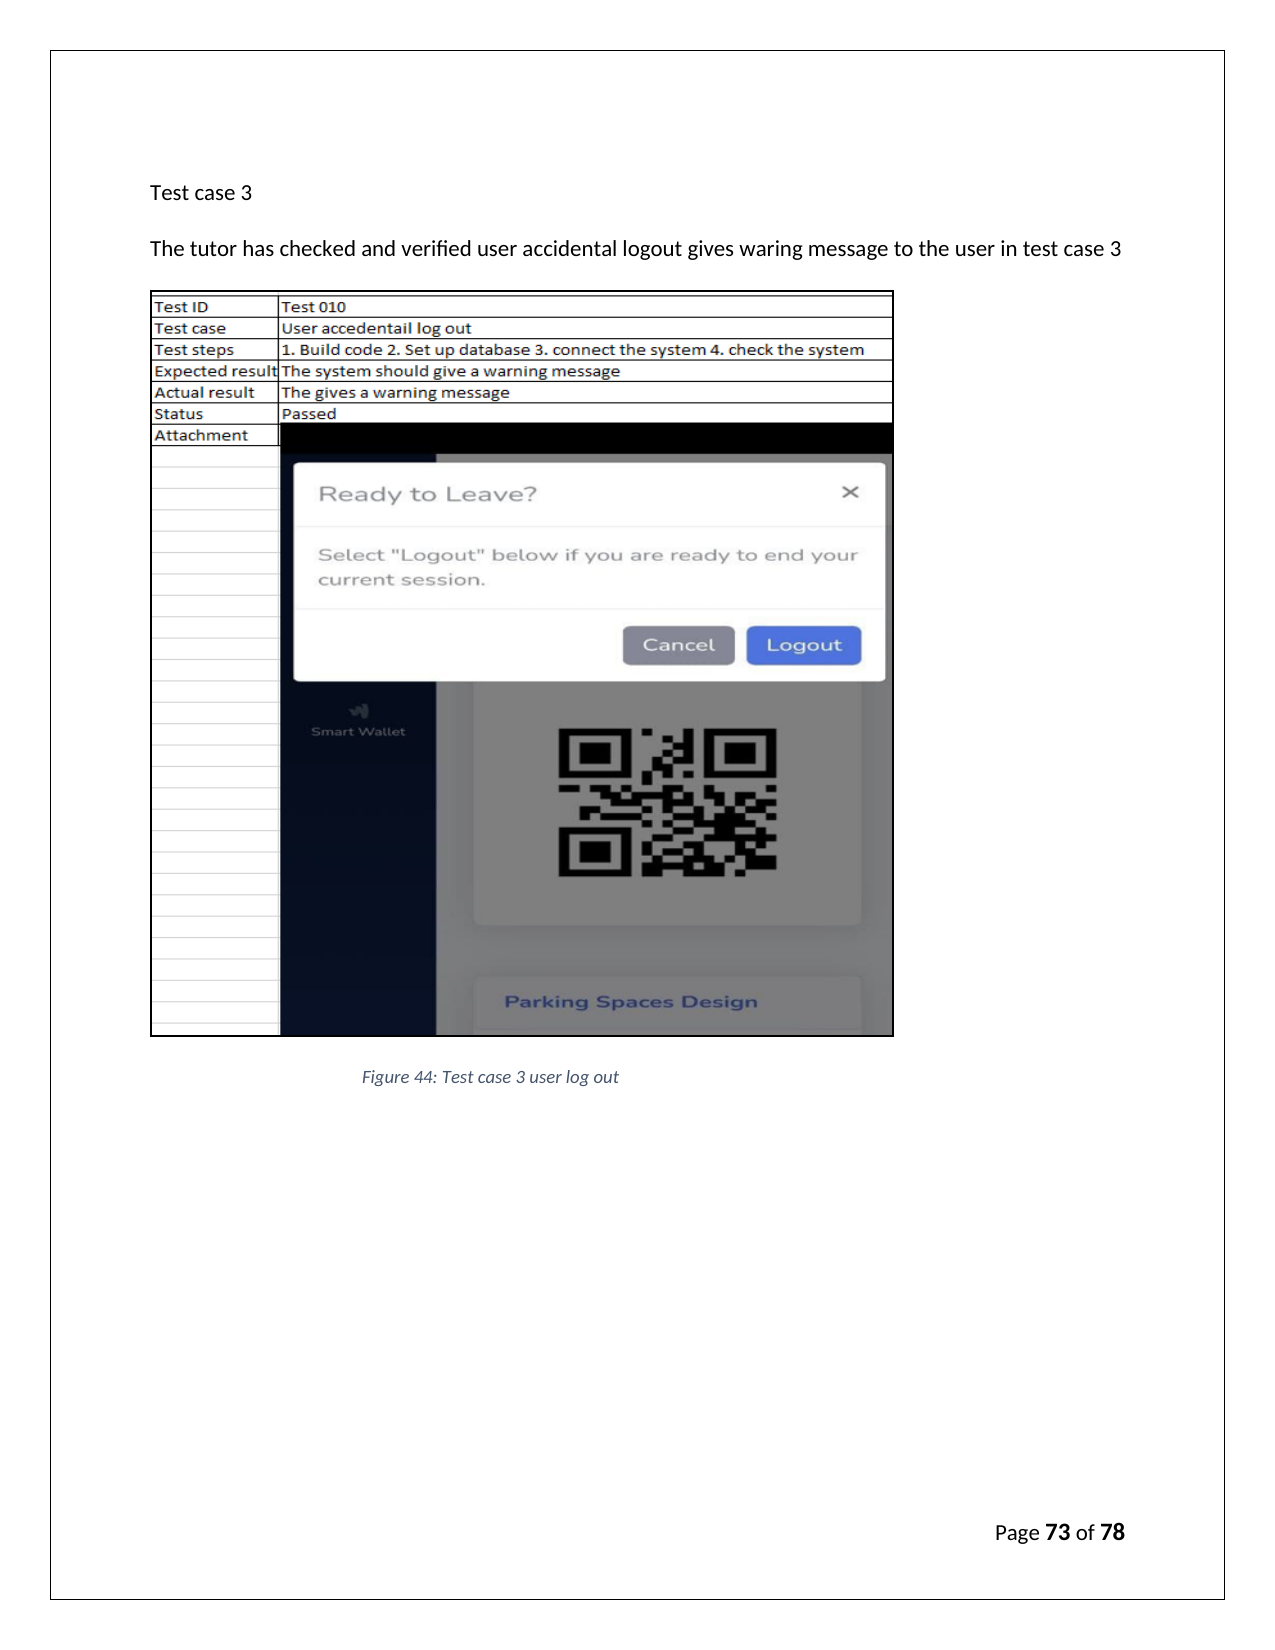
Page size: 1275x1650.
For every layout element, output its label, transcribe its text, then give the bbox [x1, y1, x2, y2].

picture [152, 292, 892, 1035]
text Test case 3 [150, 178, 1125, 206]
text Figure 44: Test case 3 user log out [150, 1065, 1125, 1088]
text The tutor has checked and verified user accidental logout gives waring message to the user in test case 3 [150, 234, 1125, 262]
